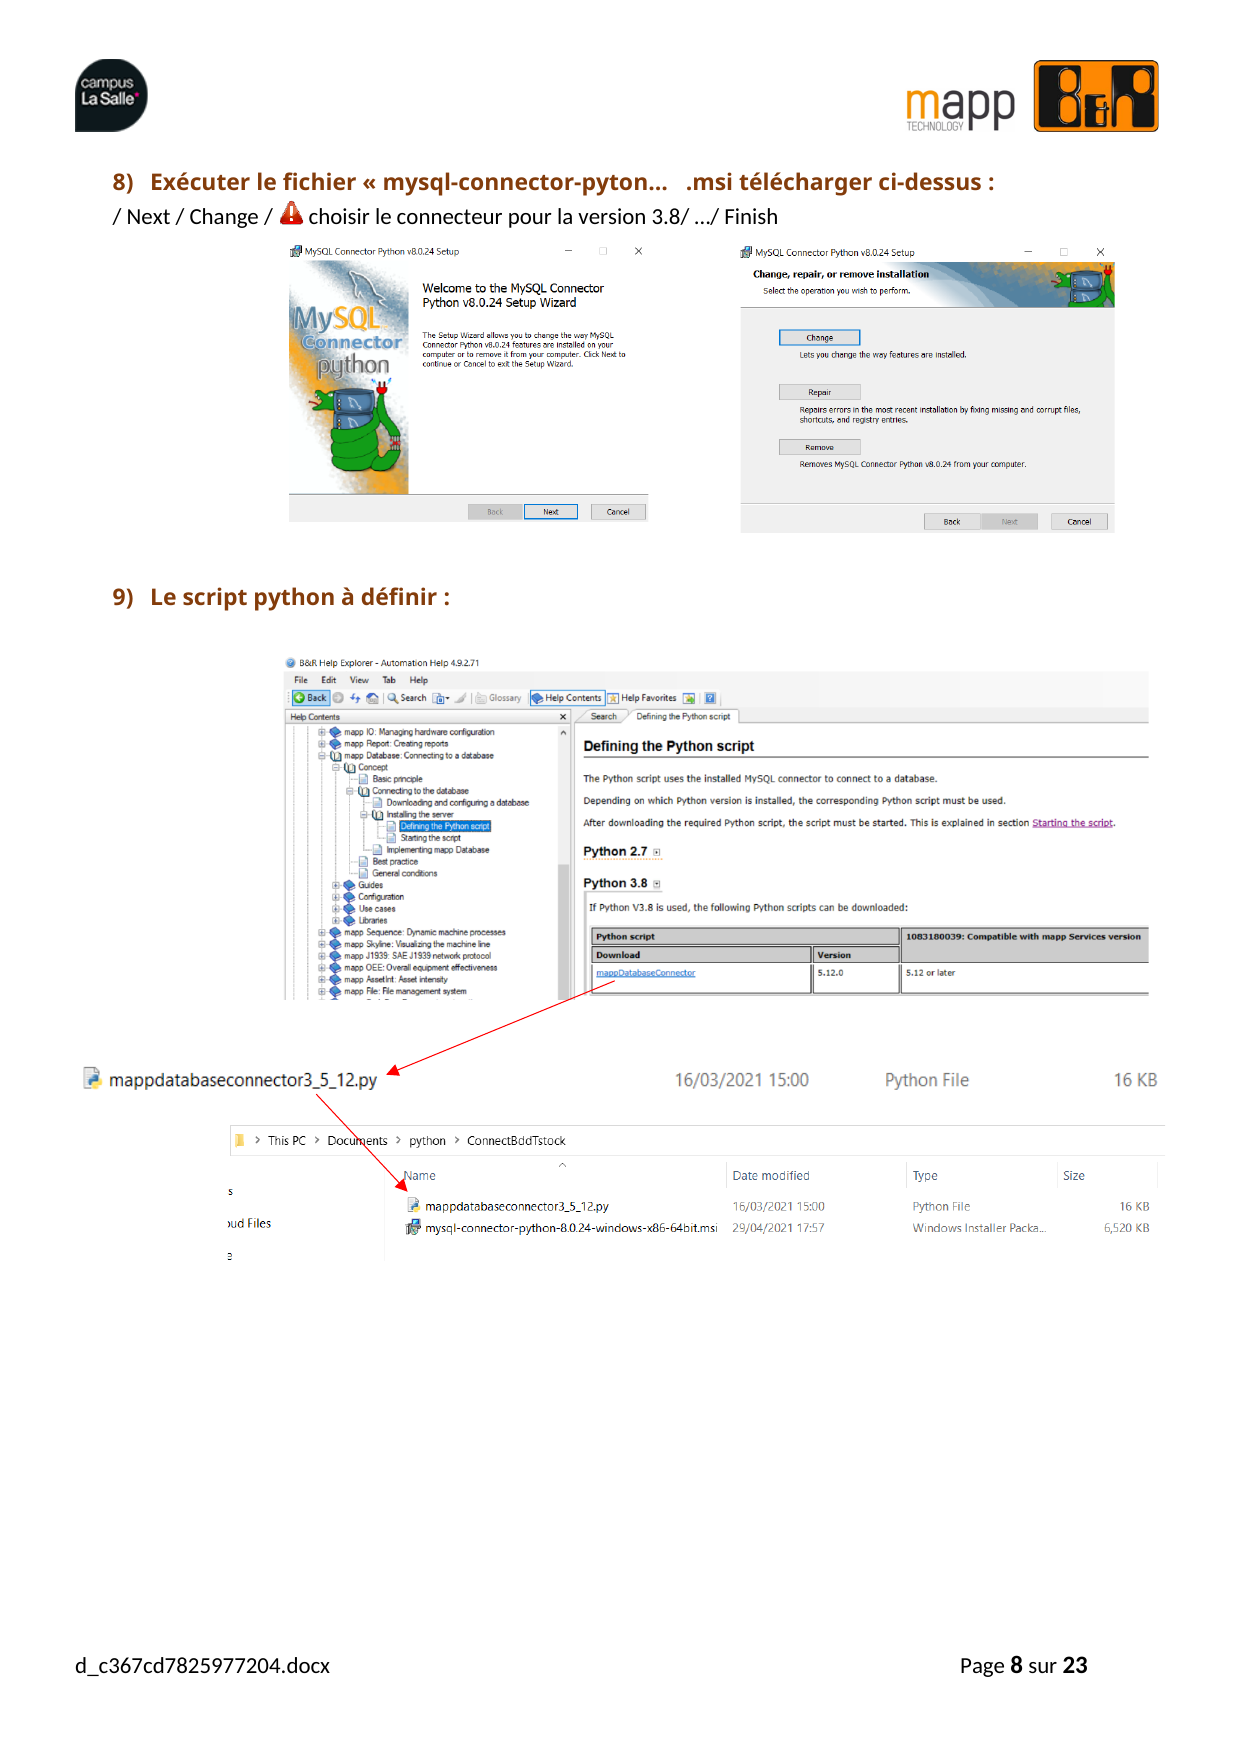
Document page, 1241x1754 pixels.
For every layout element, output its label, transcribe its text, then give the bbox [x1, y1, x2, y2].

picture [75, 1061, 1166, 1096]
picture [283, 654, 1149, 1000]
picture [905, 88, 1016, 132]
picture [278, 199, 304, 225]
picture [75, 59, 148, 132]
picture [227, 1122, 1166, 1261]
picture [740, 244, 1115, 533]
picture [1033, 60, 1159, 132]
subtitle Le script python à définir : [112, 581, 1165, 612]
subtitle Exécuter le fichier « mysql-connector-pyton… .msi télécharger ci-dessus : [112, 166, 1165, 197]
picture [289, 243, 649, 522]
text / Next / Change / choisir le connecteur pour la version 3.8/ …/ Finish [75, 200, 1165, 230]
